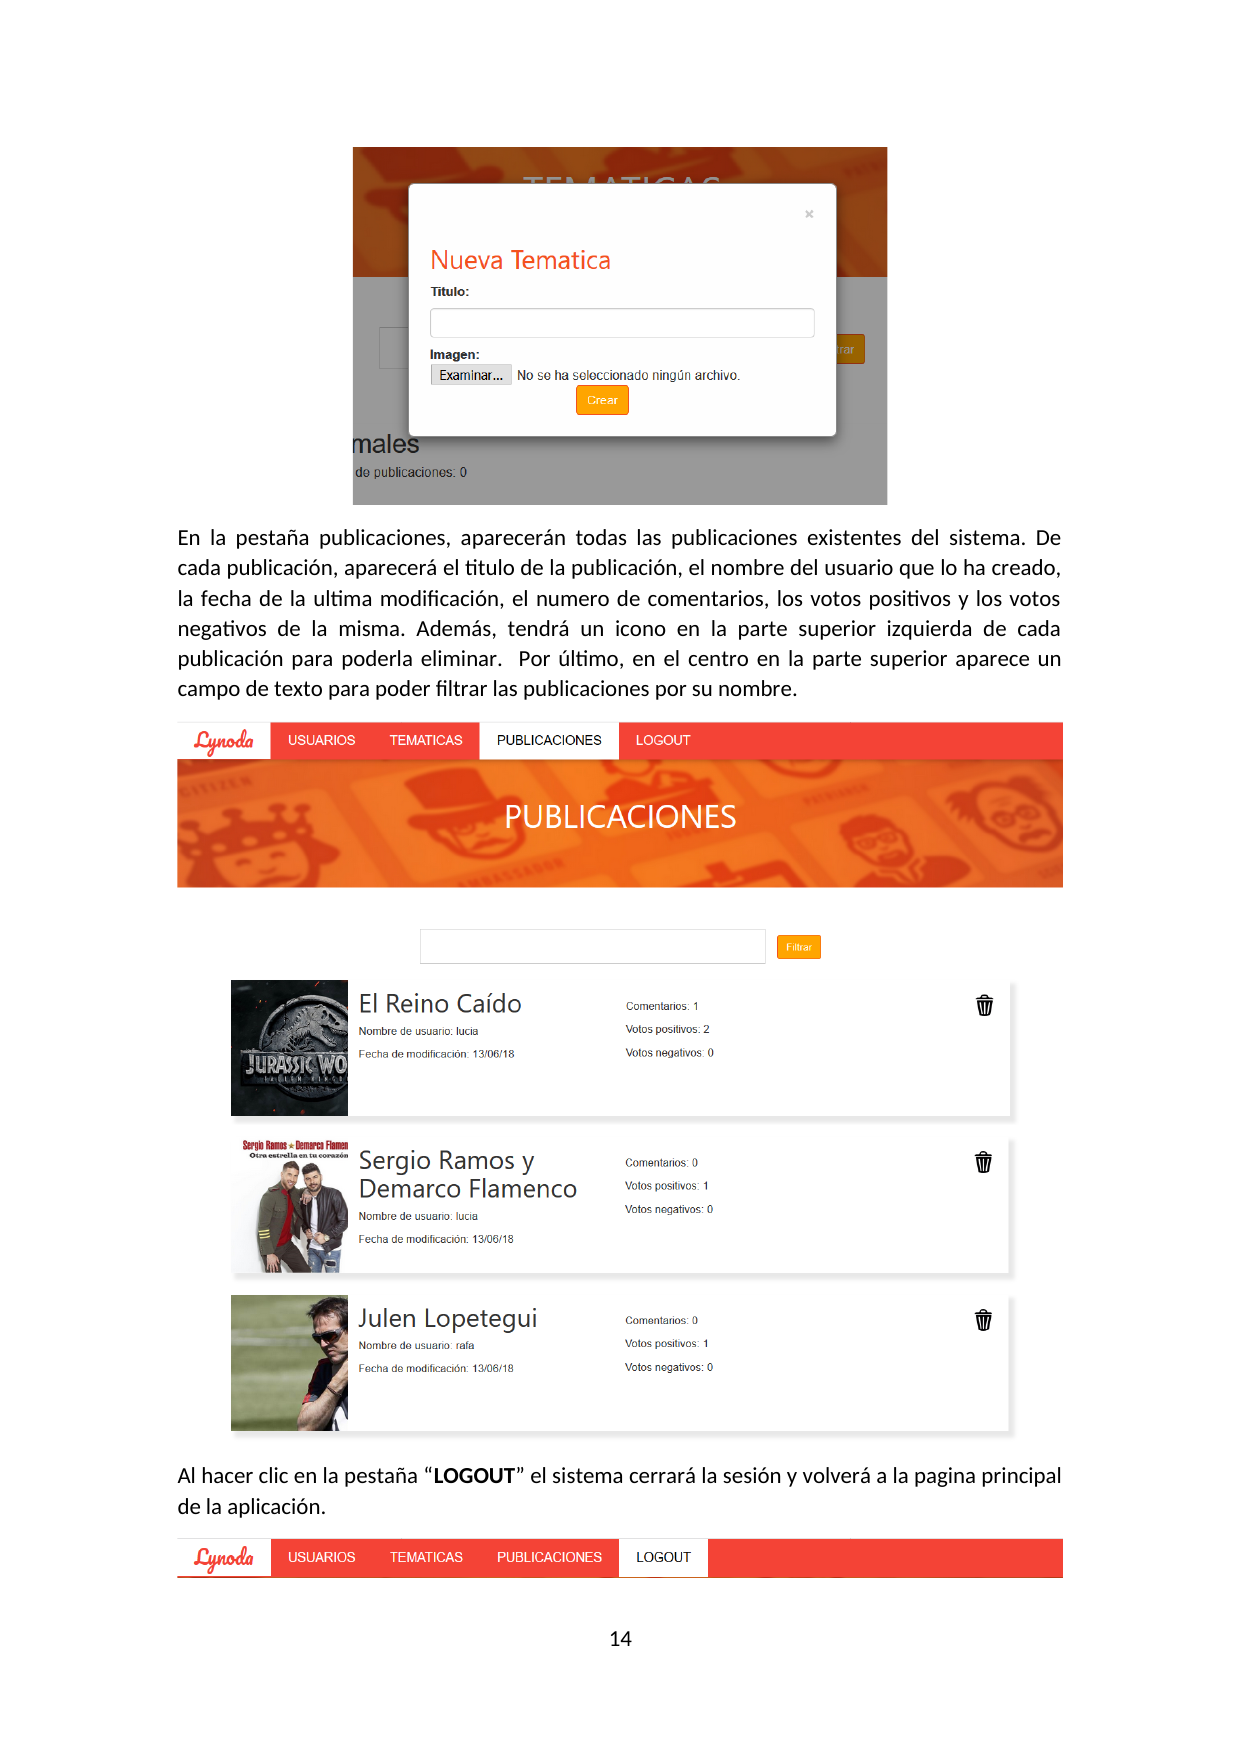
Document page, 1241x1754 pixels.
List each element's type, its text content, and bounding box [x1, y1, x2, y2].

picture [177, 1126, 1063, 1443]
picture [352, 147, 888, 505]
picture [177, 721, 1063, 1125]
picture [177, 1538, 1063, 1578]
text En la pestaña publicaciones, aparecerán todas las publicaciones existentes del sistema. De cada publicación, aparecerá el titulo de la publicación, el nombre del usuario que lo ha creado, la fecha de la ultima modificación, el numero de comentarios, los votos positivos y los votos negativos de la misma. Además, tendrá un icono en la parte superior izquierda de cada publicación para poderla eliminar. Por último, en el centro en la parte superior aparece un campo de texto para poder filtrar las publicaciones por su nombre. [177, 523, 1063, 702]
text Al hacer clic en la pestaña “LOGOUT” el sistema cerrará la sesión y volverá a la pagina principal de la aplicación. [177, 1462, 1063, 1520]
